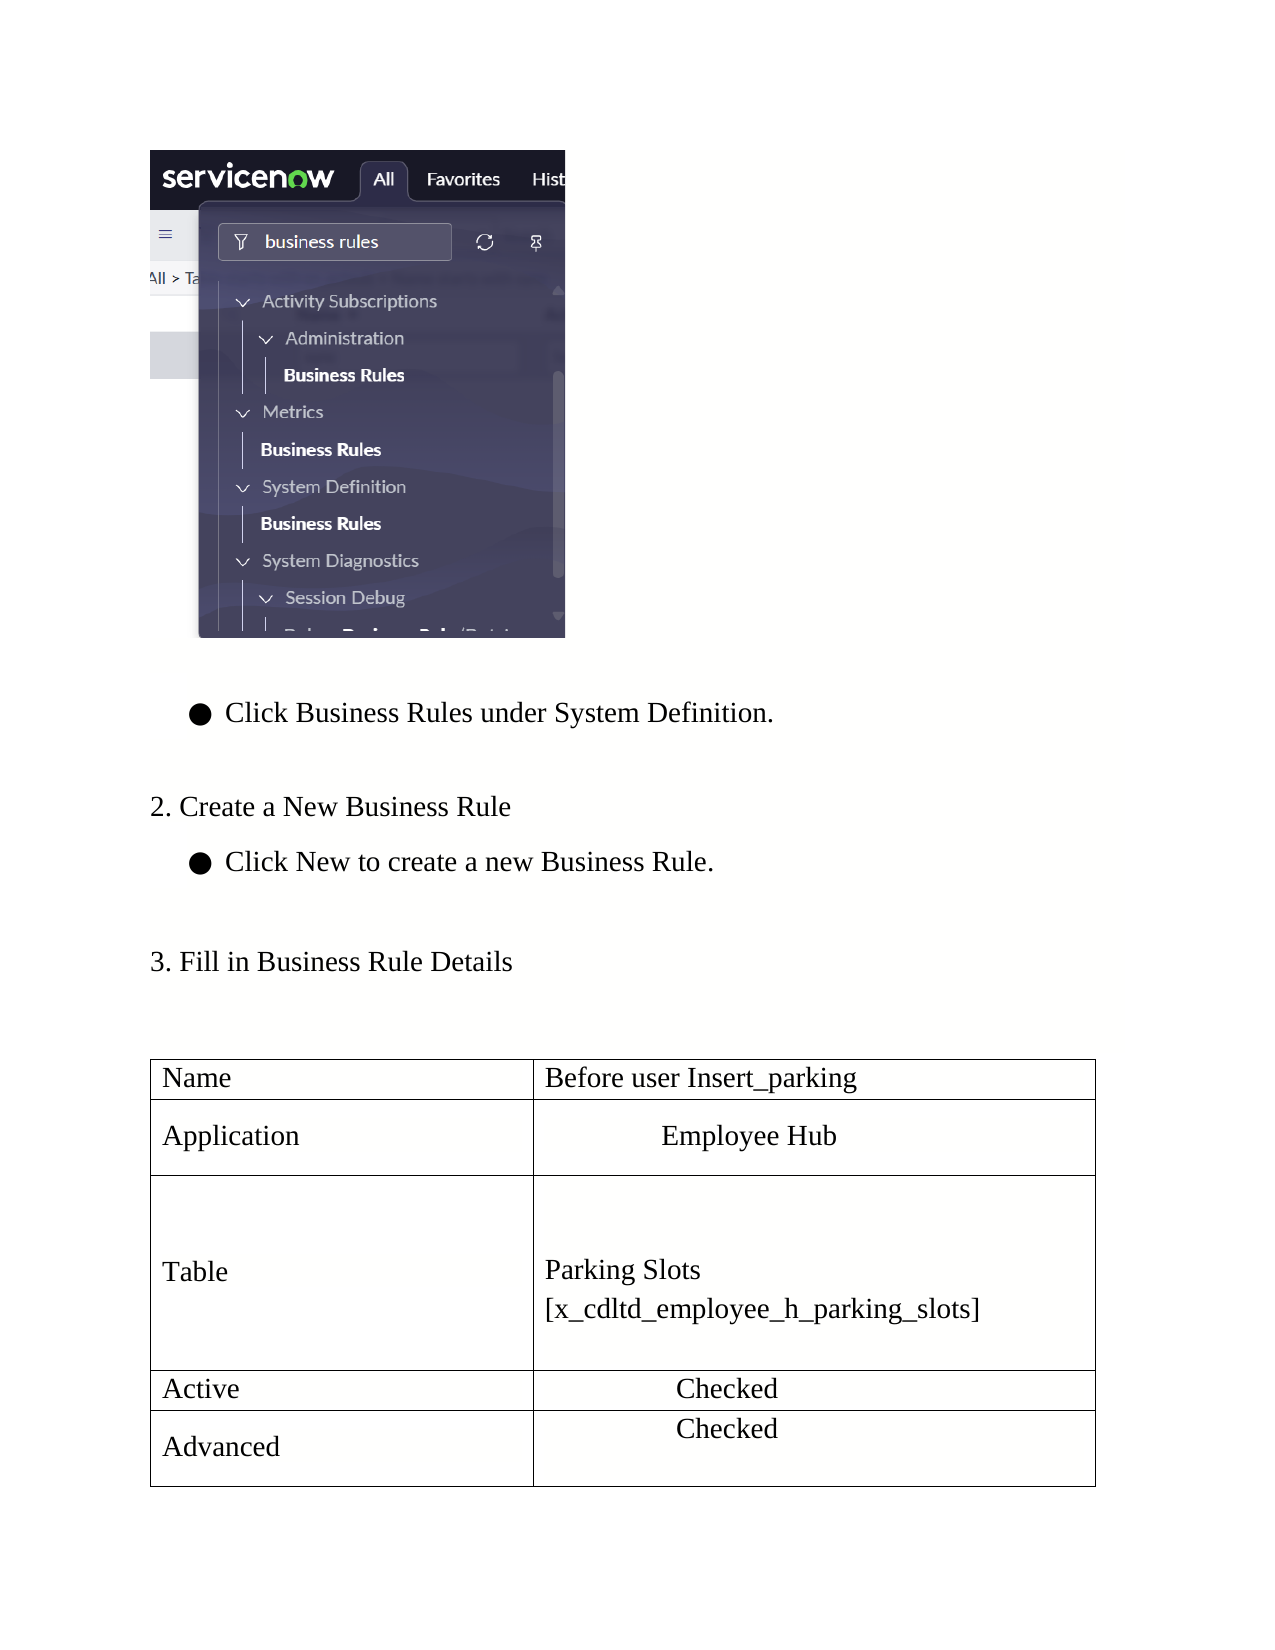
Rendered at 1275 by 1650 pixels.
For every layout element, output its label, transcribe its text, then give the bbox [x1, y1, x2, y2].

text 2. Create a New Business Rule [150, 789, 1125, 822]
table_cell Parking Slots [x_cdltd_employee_h_parking_slots] [534, 1176, 1095, 1370]
table_header Name [151, 1060, 533, 1099]
table_cell Active [151, 1371, 533, 1410]
text 3. Fill in Business Rule Details [150, 944, 1125, 978]
list Click New to create a new Business Rule. [187, 828, 1125, 888]
table_cell Employee Hub [534, 1100, 1095, 1175]
table_cell Table [151, 1176, 533, 1370]
table_header Before user Insert_parking [534, 1060, 1095, 1099]
picture [150, 150, 565, 638]
list Click Business Rules under System Definition. [187, 679, 1125, 739]
table_cell Checked [534, 1371, 1095, 1410]
table_cell Application [151, 1100, 533, 1175]
table_cell Advanced [151, 1411, 533, 1486]
table_cell Checked [534, 1411, 1095, 1486]
